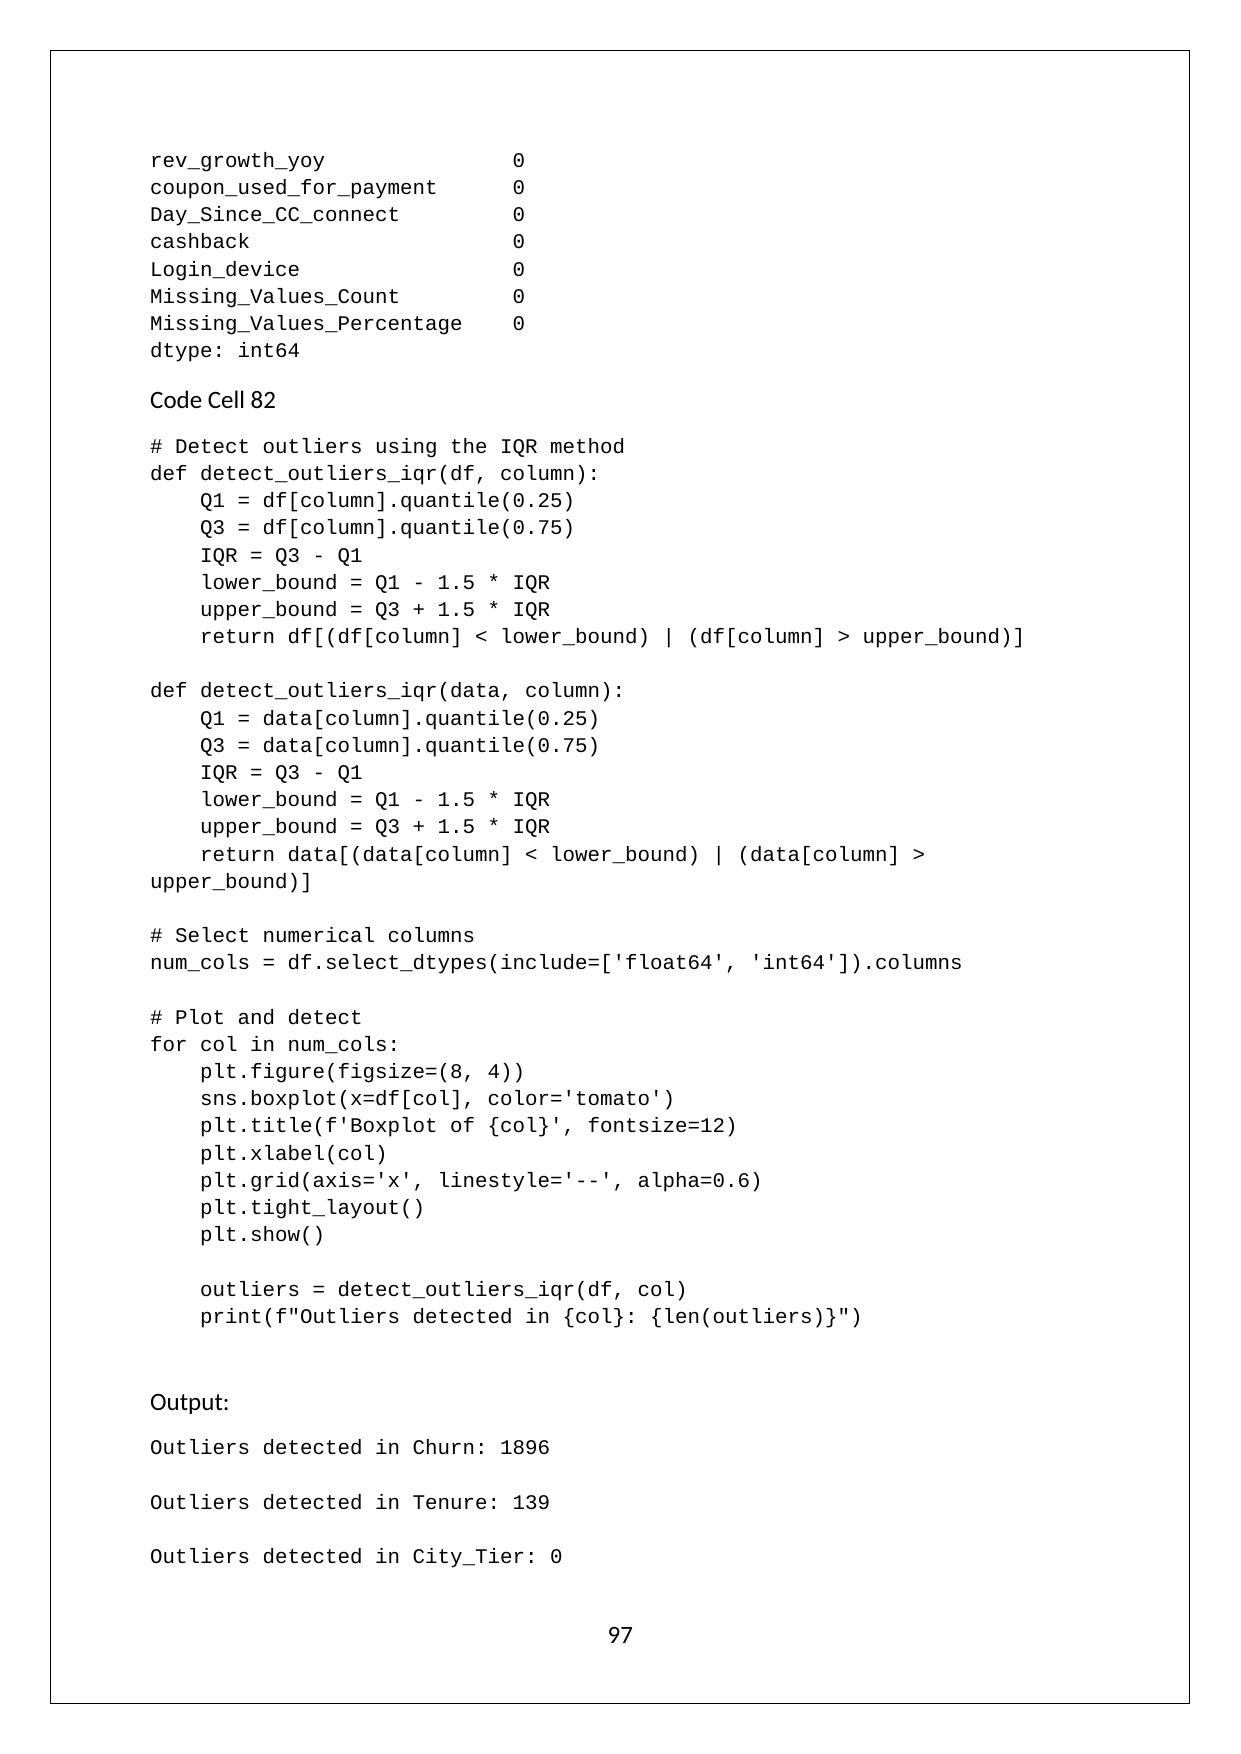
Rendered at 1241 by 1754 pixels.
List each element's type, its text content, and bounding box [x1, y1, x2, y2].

text Code Cell 82 [150, 384, 1090, 415]
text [150, 150, 1090, 364]
text Output: [150, 1386, 1090, 1416]
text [150, 1437, 1090, 1597]
text # Detect outliers using the IQR method def detect_outliers_iqr(df, column): Q1 = df[column].quantile(0.25) Q3 = df[column].quantile(0.75) IQR = Q3 - Q1 lower_bound = Q1 - 1.5 * IQR upper_bound = Q3 + 1.5 * IQR return df[(df[column] < lower_bound) | (df[column] > upper_bound)] def detect_outliers_iqr(data, column): Q1 = data[column].quantile(0.25) Q3 = data[column].quantile(0.75) IQR = Q3 - Q1 lower_bound = Q1 - 1.5 * IQR upper_bound = Q3 + 1.5 * IQR return data[(data[column] < lower_bound) | (data[column] > upper_bound)] # Select numerical columns num_cols = df.select_dtypes(include=['float64', 'int64']).columns # Plot and detect for col in num_cols: plt.figure(figsize=(8, 4)) sns.boxplot(x=df[col], color='tomato') plt.title(f'Boxplot of {col}', fontsize=12) plt.xlabel(col) plt.grid(axis='x', linestyle='--', alpha=0.6) plt.tight_layout() plt.show() outliers = detect_outliers_iqr(df, col) print(f"Outliers detected in {col}: {len(outliers)}") [150, 436, 1090, 1364]
